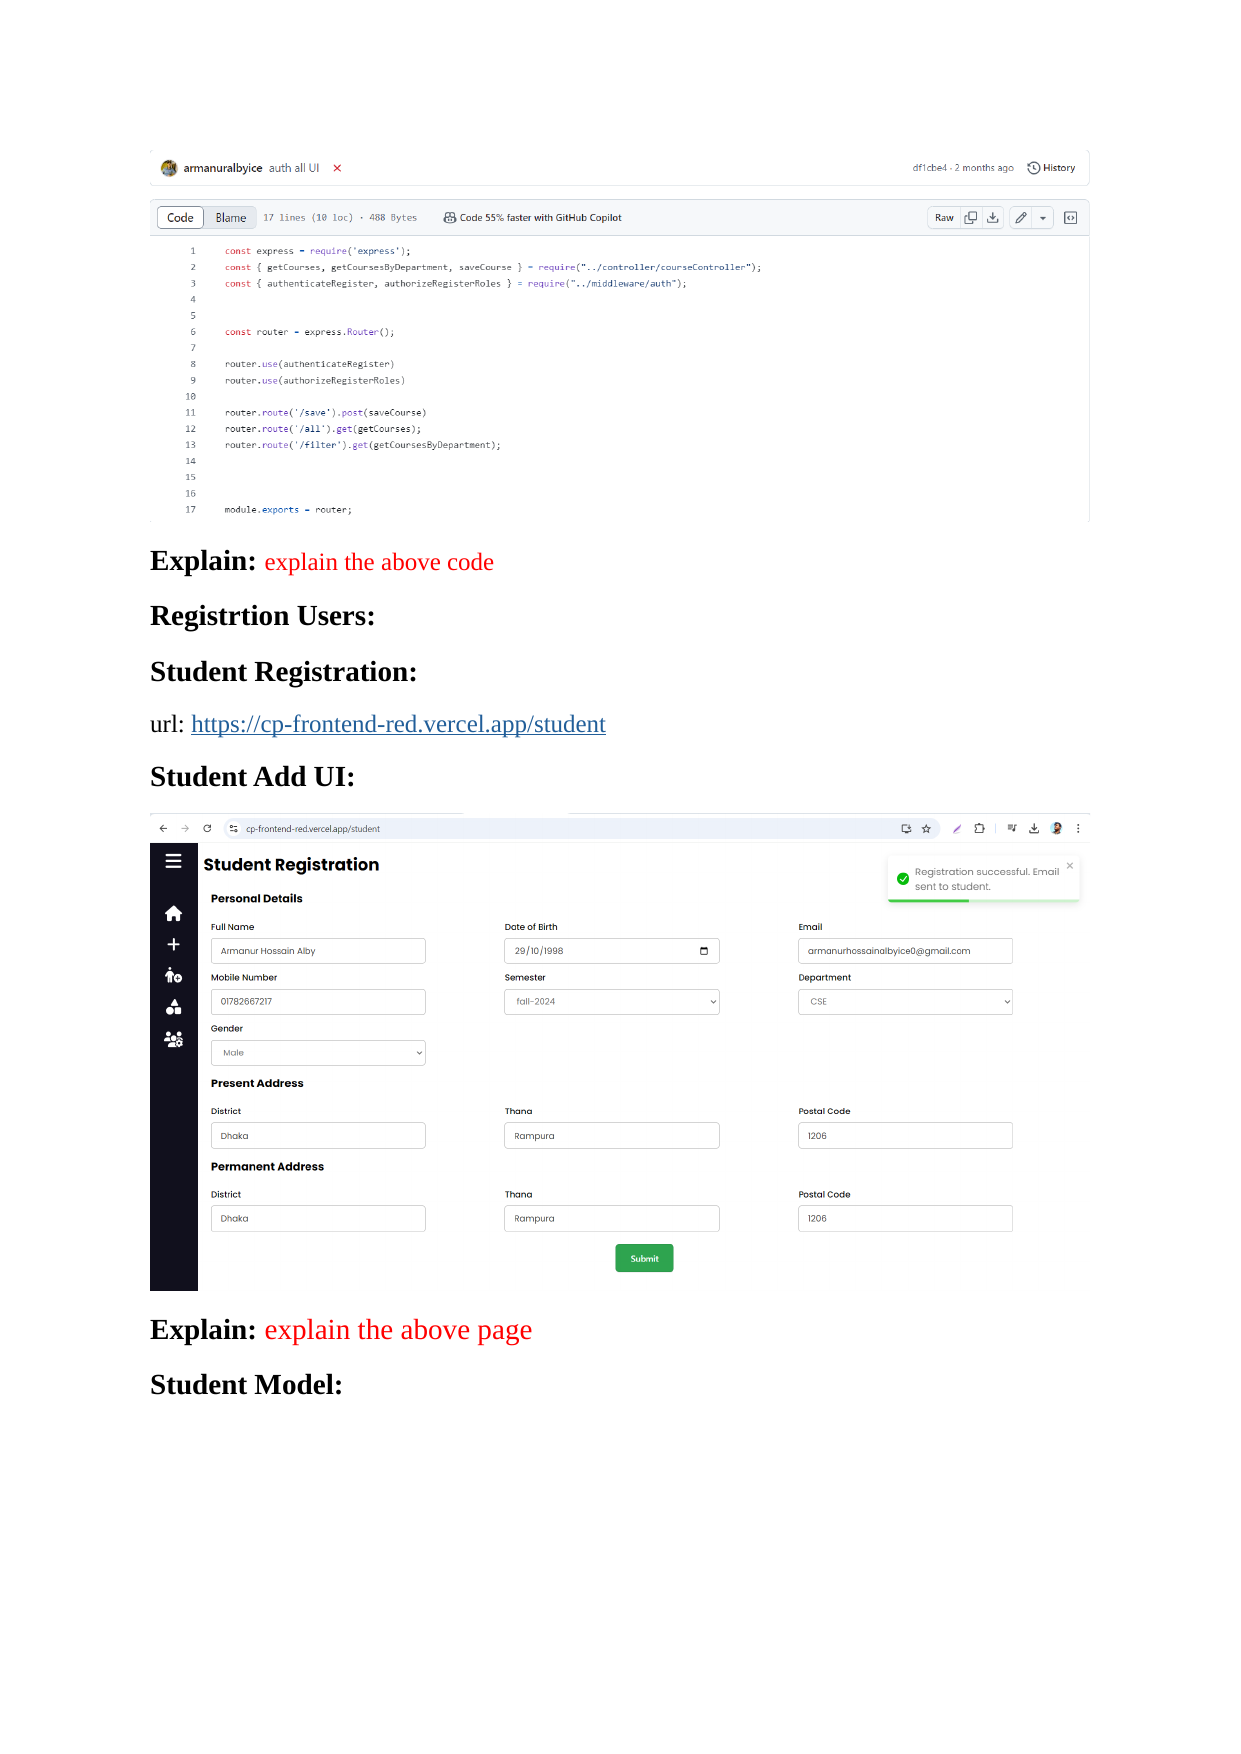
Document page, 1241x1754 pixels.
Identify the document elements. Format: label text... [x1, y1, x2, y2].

text Registrtion Users: [150, 598, 1090, 632]
picture [150, 150, 1091, 522]
text Explain: explain the above page [150, 1312, 1090, 1346]
text Student Add UI: [150, 759, 1090, 792]
text Student Model: [150, 1367, 1090, 1401]
text Student Registration: [150, 654, 1090, 687]
text Explain: explain the above code [150, 543, 1090, 577]
picture [150, 813, 1091, 1291]
text url: https://cp-frontend-red.vercel.app/student [150, 709, 1090, 738]
